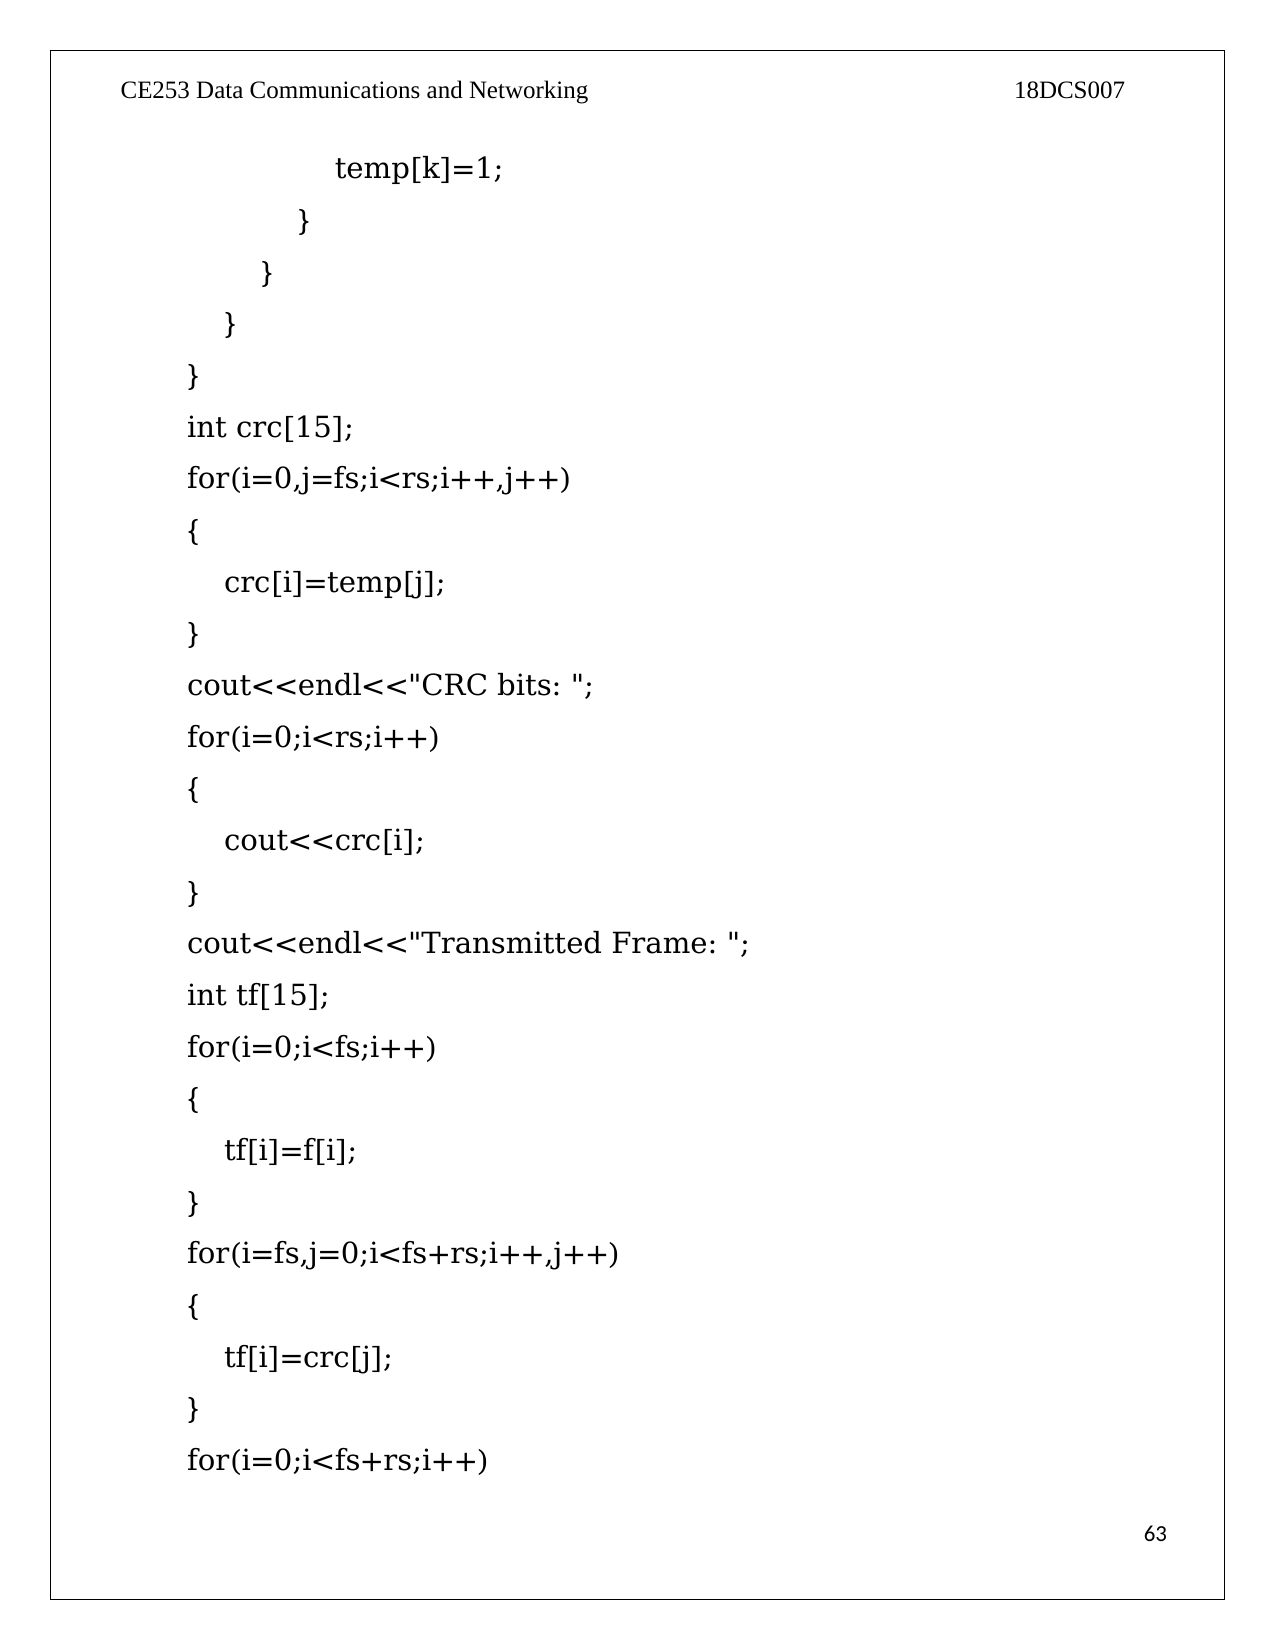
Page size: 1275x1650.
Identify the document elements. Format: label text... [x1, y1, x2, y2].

text cout<<endl<<"CRC bits: "; [150, 667, 1167, 702]
text } [150, 1390, 1167, 1425]
text cout<<crc[i]; [150, 822, 1167, 857]
text for(i=0,j=fs;i<rs;i++,j++) [150, 460, 1167, 495]
text { [150, 1287, 1167, 1322]
text for(i=fs,j=0;i<fs+rs;i++,j++) [150, 1235, 1167, 1270]
text } [150, 615, 1167, 650]
text int crc[15]; [150, 408, 1167, 443]
text } [150, 253, 1167, 288]
text crc[i]=temp[j]; [150, 563, 1167, 598]
text for(i=0;i<fs+rs;i++) [150, 1442, 1167, 1477]
text cout<<endl<<"Transmitted Frame: "; [150, 925, 1167, 960]
text } [150, 202, 1167, 237]
text tf[i]=f[i]; [150, 1132, 1167, 1167]
text } [150, 305, 1167, 340]
text } [150, 873, 1167, 908]
text for(i=0;i<fs;i++) [150, 1028, 1167, 1063]
text { [150, 1080, 1167, 1115]
text temp[k]=1; [150, 150, 1167, 185]
text { [150, 770, 1167, 805]
text { [150, 512, 1167, 547]
text tf[i]=crc[j]; [150, 1338, 1167, 1373]
text } [150, 1183, 1167, 1218]
text int tf[15]; [150, 977, 1167, 1012]
text for(i=0;i<rs;i++) [150, 718, 1167, 753]
text } [150, 357, 1167, 392]
